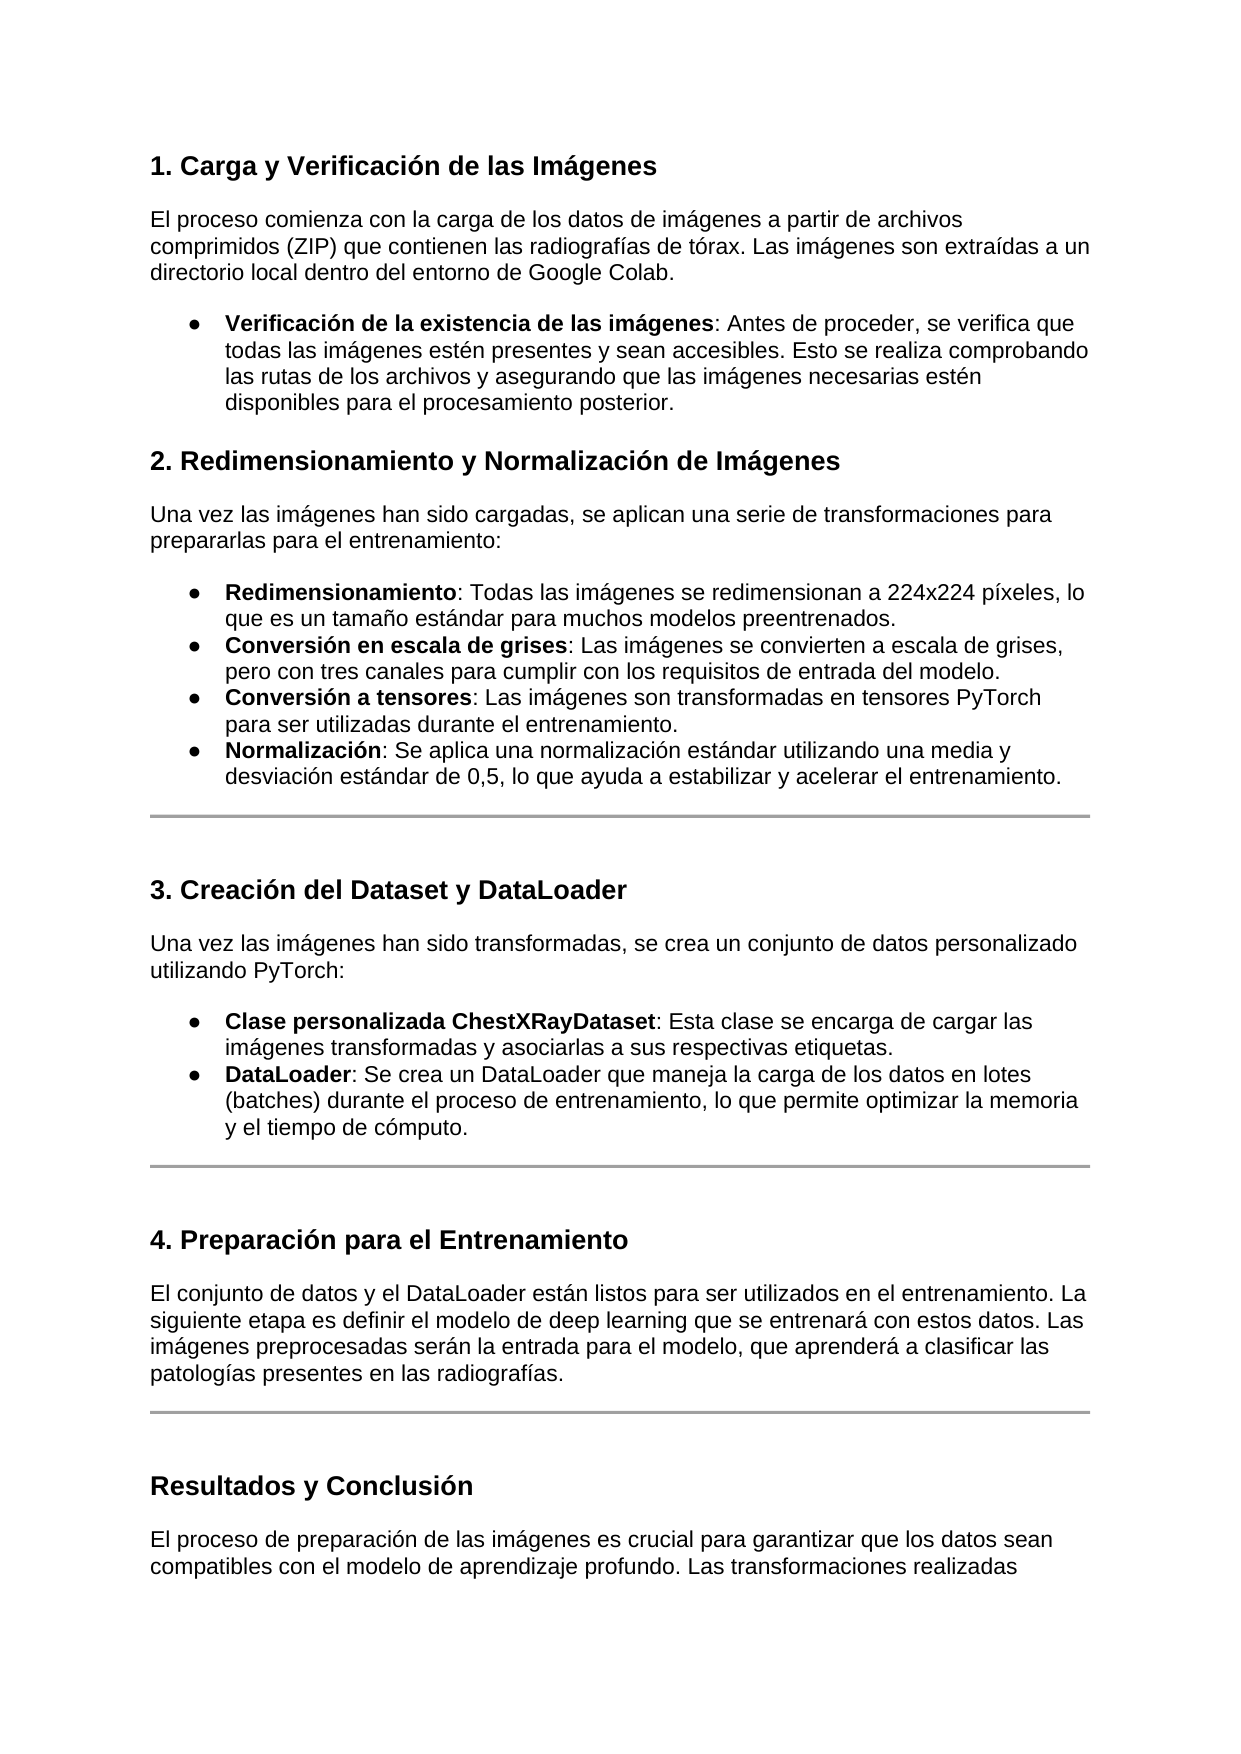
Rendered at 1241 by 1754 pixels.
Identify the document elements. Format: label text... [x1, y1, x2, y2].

subtitle Resultados y Conclusión [150, 1470, 1090, 1501]
subtitle 4. Preparación para el Entrenamiento [150, 1224, 1090, 1255]
text Una vez las imágenes han sido cargadas, se aplican una serie de transformaciones para prepararlas para el entrenamiento: [150, 501, 1090, 554]
list Normalización: Se aplica una normalización estándar utilizando una media y desviación estándar de 0,5, lo que ayuda a estabilizar y acelerar el entrenamiento. [187, 737, 1090, 790]
list Conversión a tensores: Las imágenes son transformadas en tensores PyTorch para ser utilizadas durante el entrenamiento. [187, 684, 1090, 737]
list Redimensionamiento: Todas las imágenes se redimensionan a 224x224 píxeles, lo que es un tamaño estándar para muchos modelos preentrenados. [187, 579, 1090, 632]
subtitle 1. Carga y Verificación de las Imágenes [150, 150, 1090, 181]
subtitle 2. Redimensionamiento y Normalización de Imágenes [150, 445, 1090, 476]
text El proceso comienza con la carga de los datos de imágenes a partir de archivos comprimidos (ZIP) que contienen las radiografías de tórax. Las imágenes son extraídas a un directorio local dentro del entorno de Google Colab. [150, 206, 1090, 285]
list DataLoader: Se crea un DataLoader que maneja la carga de los datos en lotes (batches) durante el proceso de entrenamiento, lo que permite optimizar la memoria y el tiempo de cómputo. [187, 1061, 1090, 1140]
text El conjunto de datos y el DataLoader están listos para ser utilizados en el entrenamiento. La siguiente etapa es definir el modelo de deep learning que se entrenará con estos datos. Las imágenes preprocesadas serán la entrada para el modelo, que aprenderá a clasificar las patologías presentes en las radiografías. [150, 1280, 1090, 1386]
list Verificación de la existencia de las imágenes: Antes de proceder, se verifica que todas las imágenes estén presentes y sean accesibles. Esto se realiza comprobando las rutas de los archivos y asegurando que las imágenes necesarias estén disponibles para el procesamiento posterior. [187, 310, 1090, 416]
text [150, 1526, 1090, 1579]
text Una vez las imágenes han sido transformadas, se crea un conjunto de datos personalizado utilizando PyTorch: [150, 930, 1090, 983]
list Conversión en escala de grises: Las imágenes se convierten a escala de grises, pero con tres canales para cumplir con los requisitos de entrada del modelo. [187, 632, 1090, 684]
list Clase personalizada ChestXRayDataset: Esta clase se encarga de cargar las imágenes transformadas y asociarlas a sus respectivas etiquetas. [187, 1008, 1090, 1061]
subtitle 3. Creación del Dataset y DataLoader [150, 874, 1090, 905]
